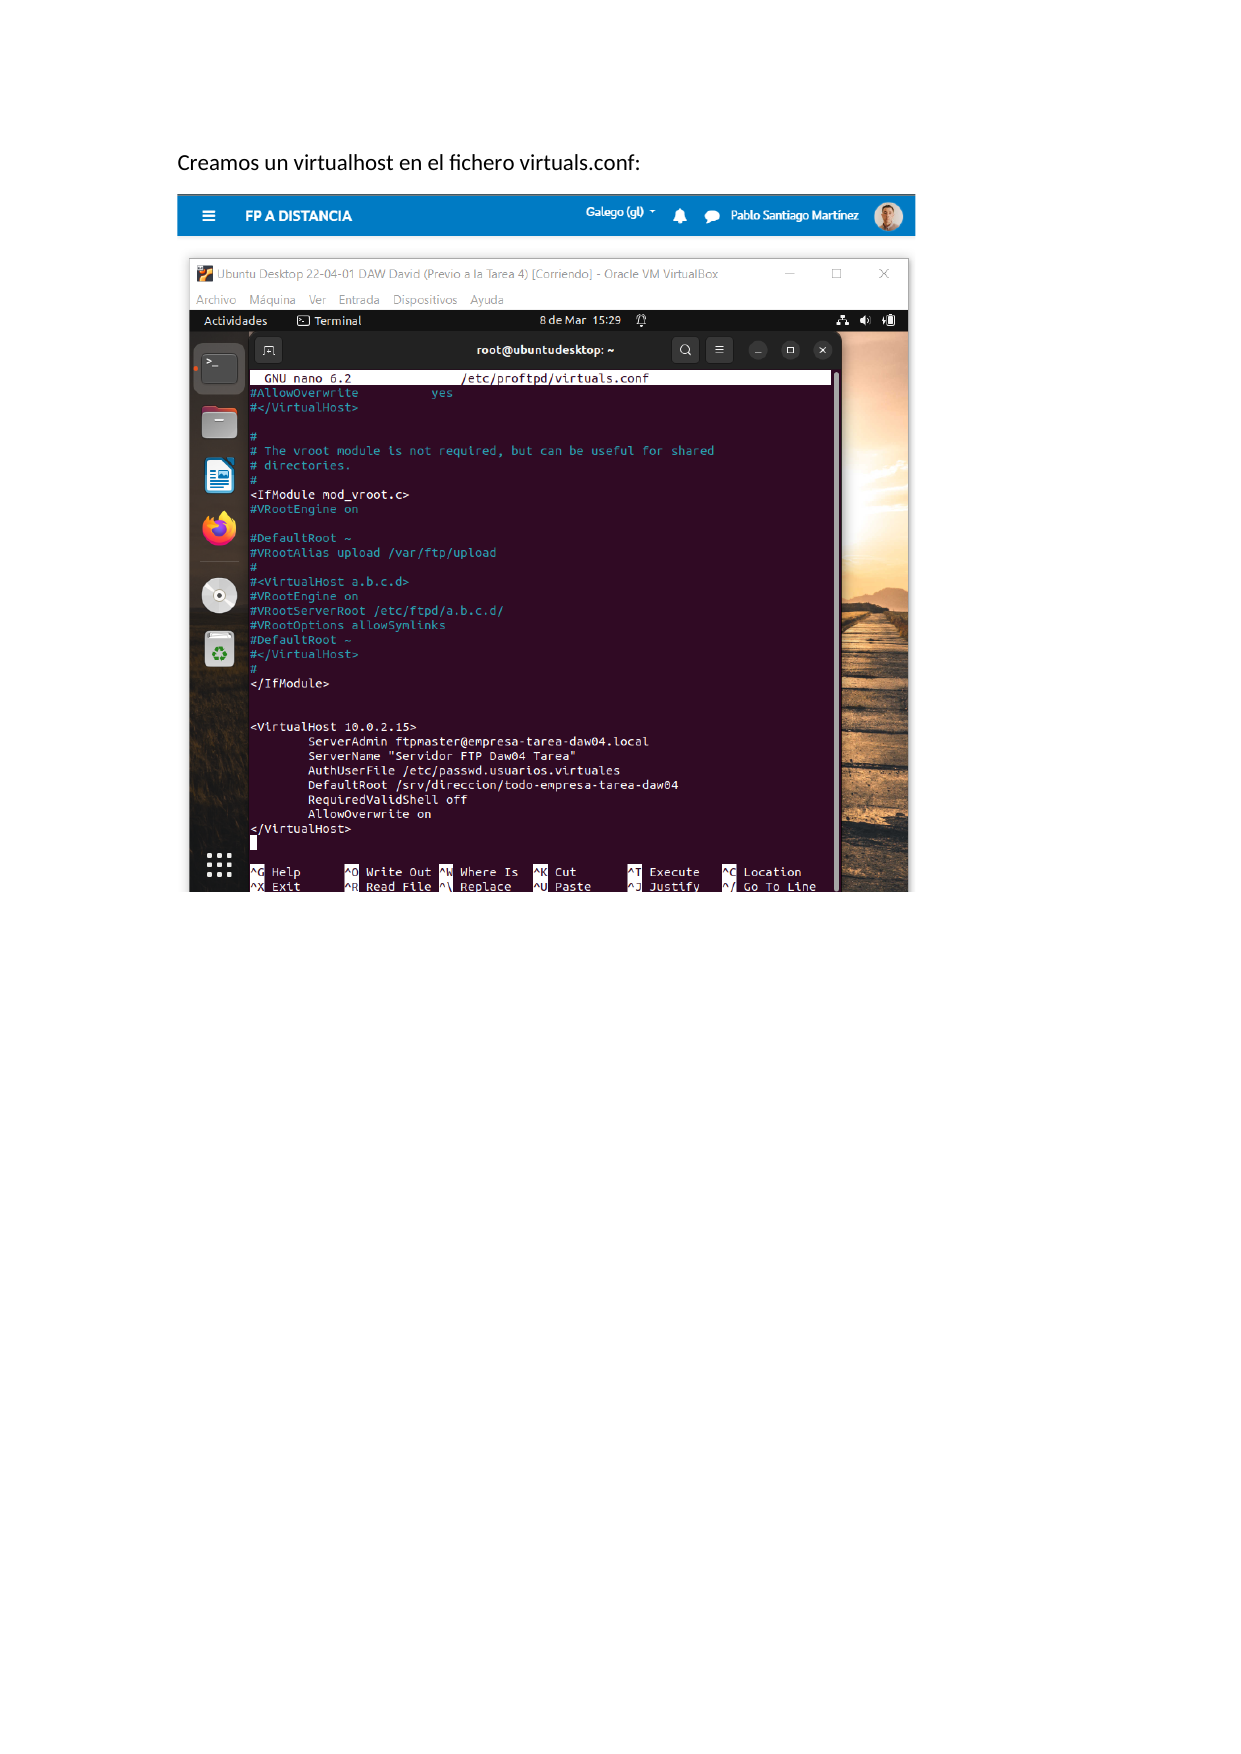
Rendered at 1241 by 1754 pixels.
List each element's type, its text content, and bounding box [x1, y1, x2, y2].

text Creamos un virtualhost en el fichero virtuals.conf: [177, 148, 1063, 176]
picture [177, 194, 916, 892]
